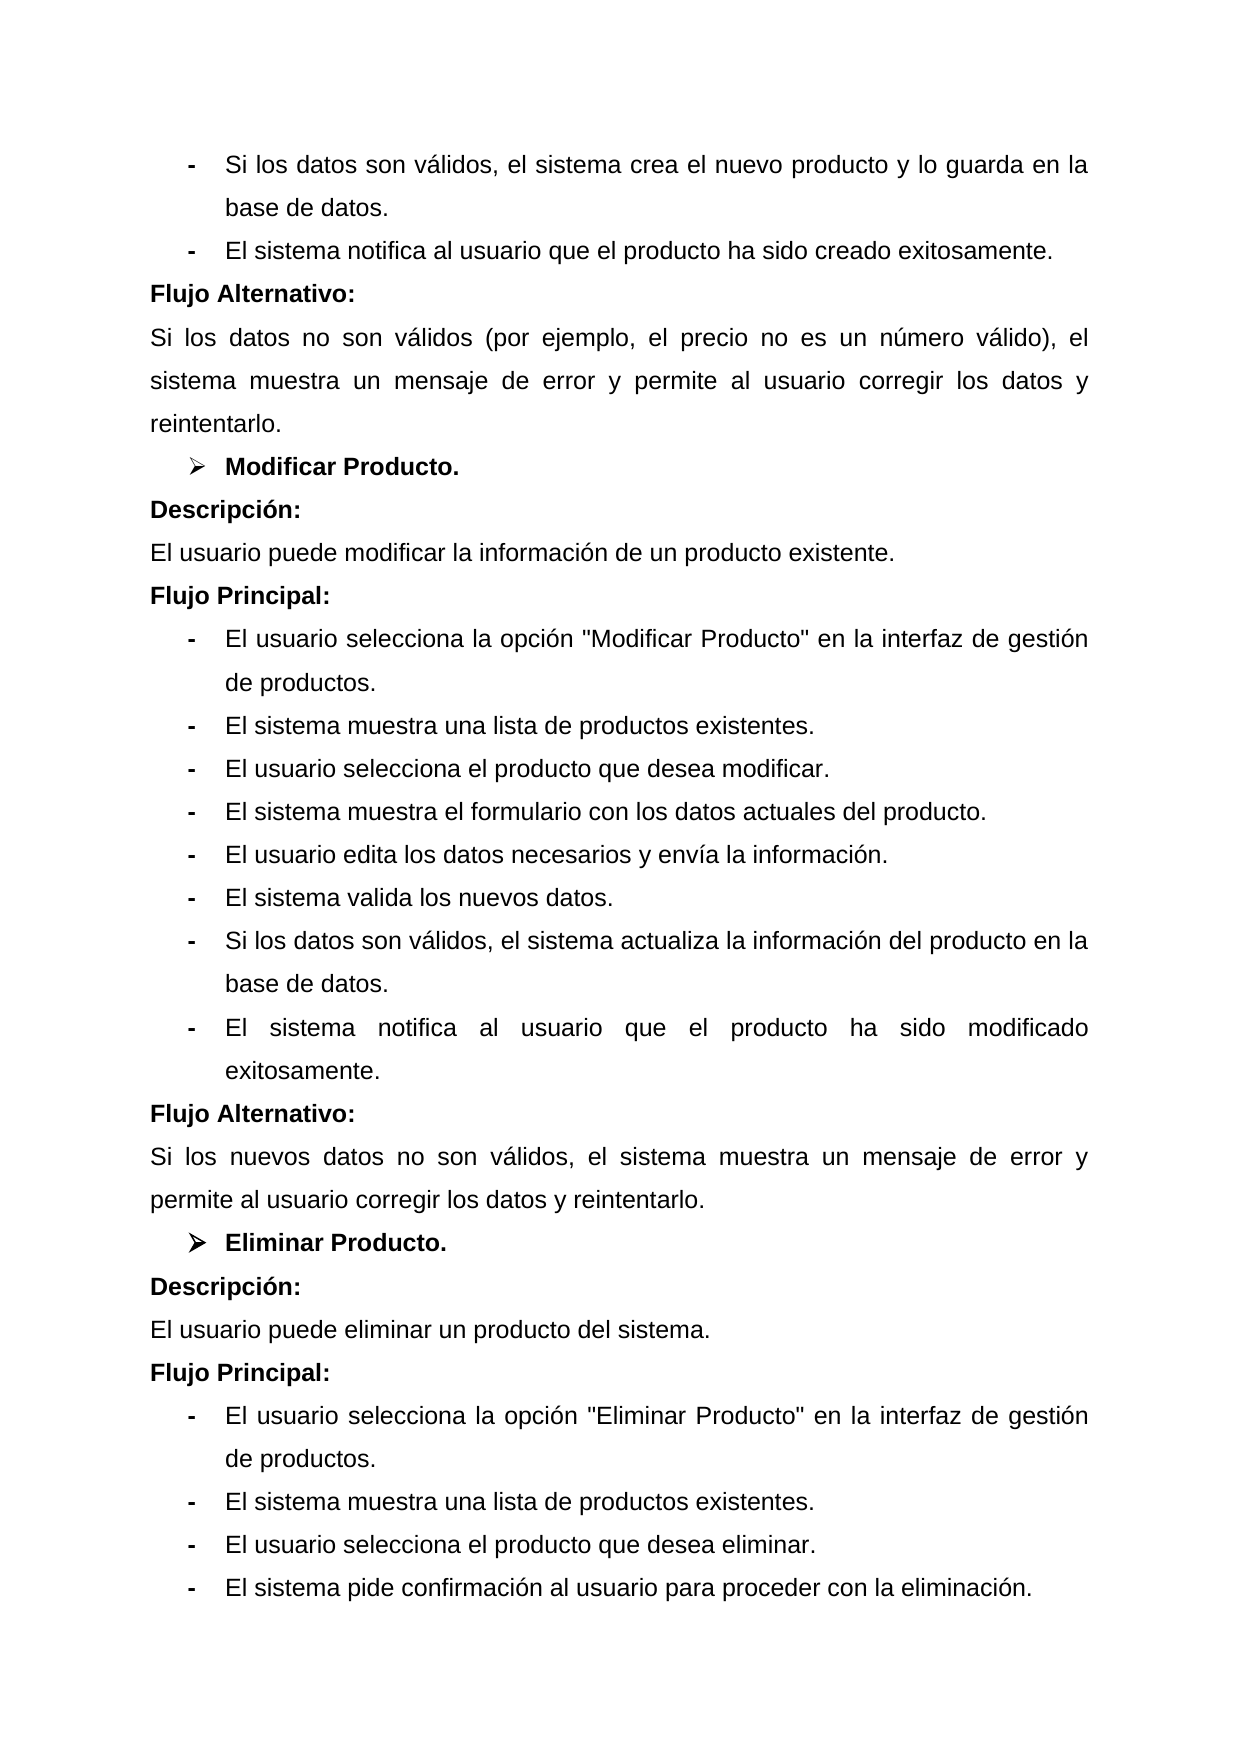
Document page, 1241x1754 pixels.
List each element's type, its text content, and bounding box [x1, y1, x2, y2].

list El sistema muestra una lista de productos existentes. [187, 711, 1090, 739]
text Descripción: [150, 1271, 1090, 1300]
text El usuario puede eliminar un producto del sistema. [150, 1314, 1090, 1343]
list El sistema pide confirmación al usuario para proceder con la eliminación. [187, 1573, 1090, 1602]
text El usuario puede modificar la información de un producto existente. [150, 538, 1090, 567]
list El usuario selecciona la opción "Eliminar Producto" en la interfaz de gestión de productos. [187, 1401, 1090, 1473]
list El sistema muestra una lista de productos existentes. [187, 1487, 1090, 1516]
list El sistema notifica al usuario que el producto ha sido creado exitosamente. [187, 236, 1090, 265]
text Flujo Principal: [150, 581, 1090, 610]
text Flujo Principal: [150, 1358, 1090, 1386]
list Si los datos son válidos, el sistema crea el nuevo producto y lo guarda en la base de datos. [187, 150, 1090, 222]
list El usuario edita los datos necesarios y envía la información. [187, 840, 1090, 869]
list El usuario selecciona la opción "Modificar Producto" en la interfaz de gestión de productos. [187, 624, 1090, 696]
text Flujo Alternativo: [150, 1099, 1090, 1128]
list Modificar Producto. [187, 452, 1090, 481]
list El usuario selecciona el producto que desea modificar. [187, 754, 1090, 783]
list El usuario selecciona el producto que desea eliminar. [187, 1530, 1090, 1559]
text Descripción: [150, 495, 1090, 524]
list Si los datos son válidos, el sistema actualiza la información del producto en la base de datos. [187, 926, 1090, 998]
text Flujo Alternativo: [150, 279, 1090, 308]
text Si los nuevos datos no son válidos, el sistema muestra un mensaje de error y permite al usuario corregir los datos y reintentarlo. [150, 1142, 1090, 1214]
text Si los datos no son válidos (por ejemplo, el precio no es un número válido), el sistema muestra un mensaje de error y permite al usuario corregir los datos y reintentarlo. [150, 322, 1090, 437]
list El sistema valida los nuevos datos. [187, 883, 1090, 912]
list El sistema muestra el formulario con los datos actuales del producto. [187, 797, 1090, 826]
list Eliminar Producto. [187, 1228, 1090, 1257]
list El sistema notifica al usuario que el producto ha sido modificado exitosamente. [187, 1013, 1090, 1084]
